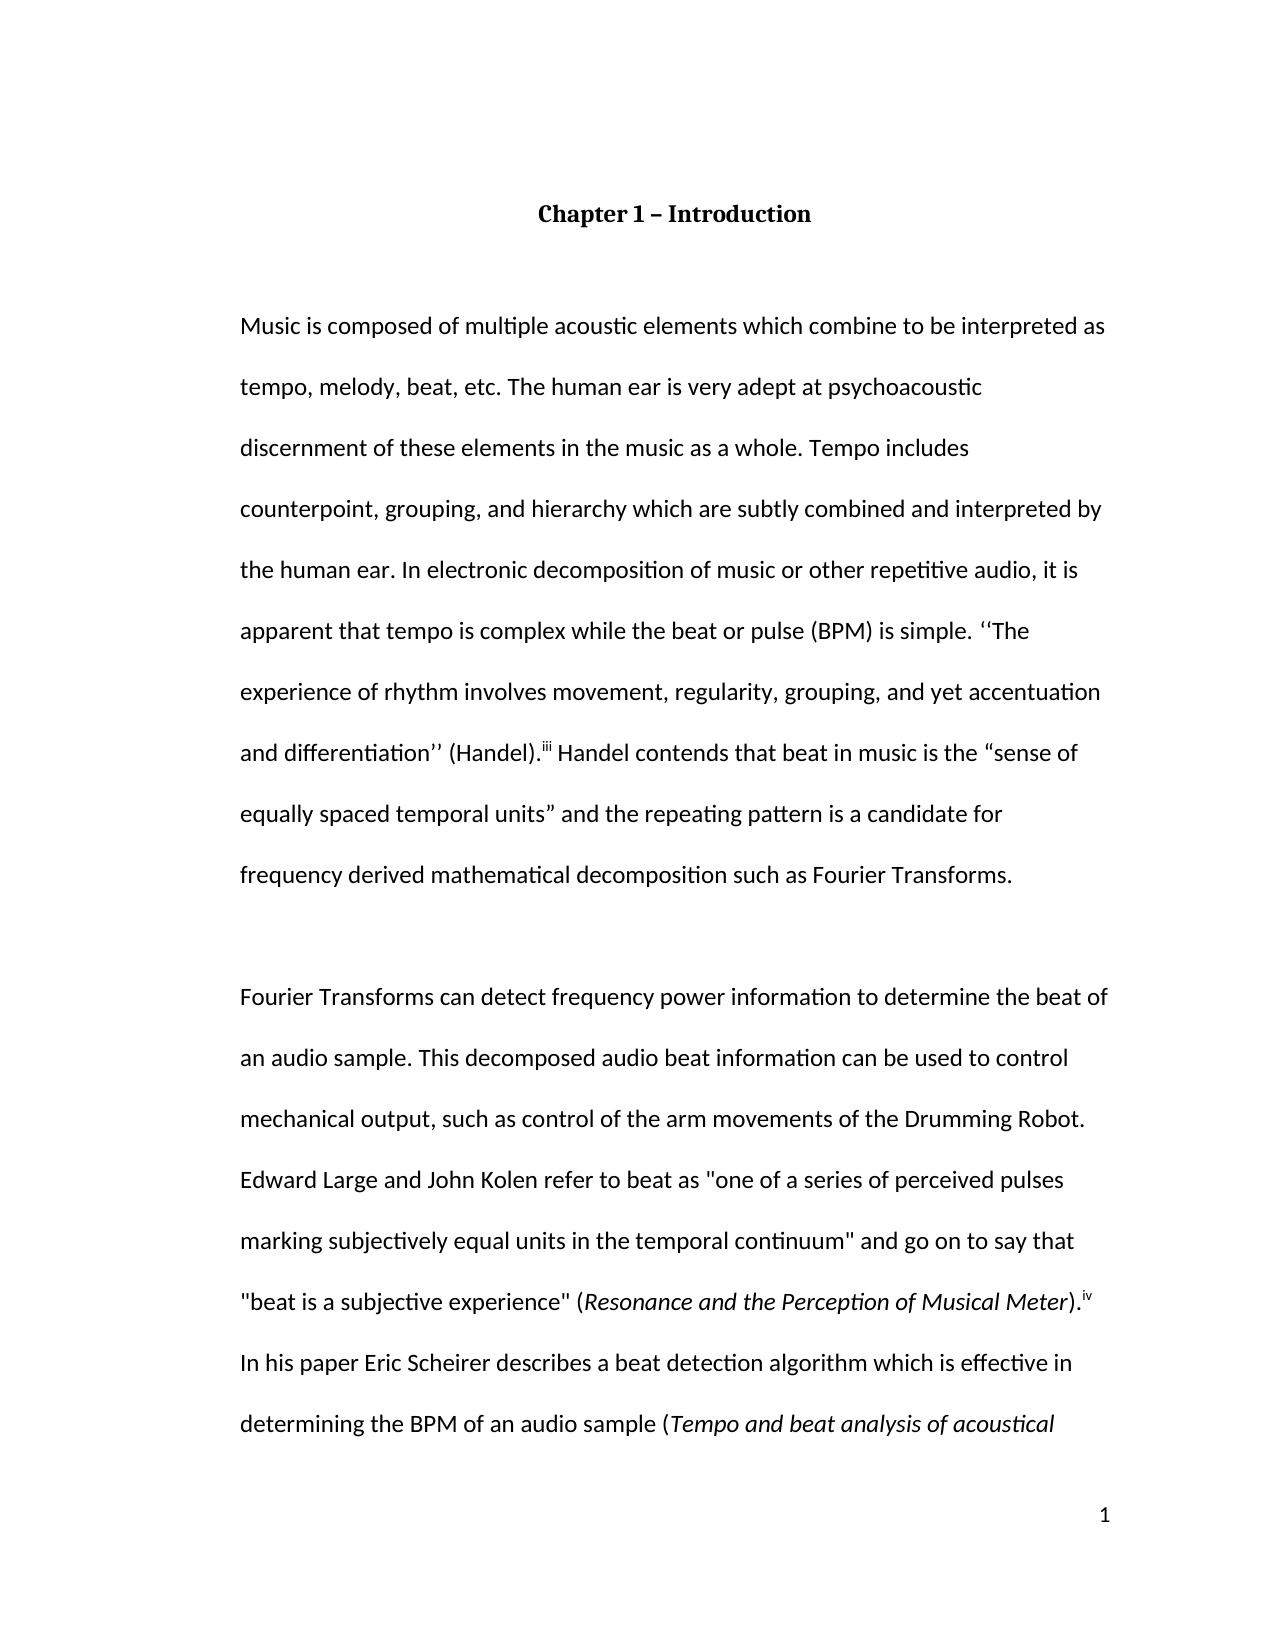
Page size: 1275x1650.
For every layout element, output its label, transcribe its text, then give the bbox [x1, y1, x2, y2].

text Music is composed of multiple acoustic elements which combine to be interpreted as tempo, melody, beat, etc. The human ear is very adept at psychoacoustic discernment of these elements in the music as a whole. Tempo includes counterpoint, grouping, and hierarchy which are subtly combined and interpreted by the human ear. In electronic decomposition of music or other repetitive audio, it is apparent that tempo is complex while the beat or pulse (BPM) is simple. ‘‘The experience of rhythm involves movement, regularity, grouping, and yet accentuation and differentiation’’ (Handel). Handel contends that beat in music is the “sense of equally spaced temporal units” and the repeating pattern is a candidate for frequency derived mathematical decomposition such as Fourier Transforms. [240, 310, 1110, 890]
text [240, 981, 1110, 1439]
subtitle Chapter 1 – Introduction [240, 200, 1110, 229]
